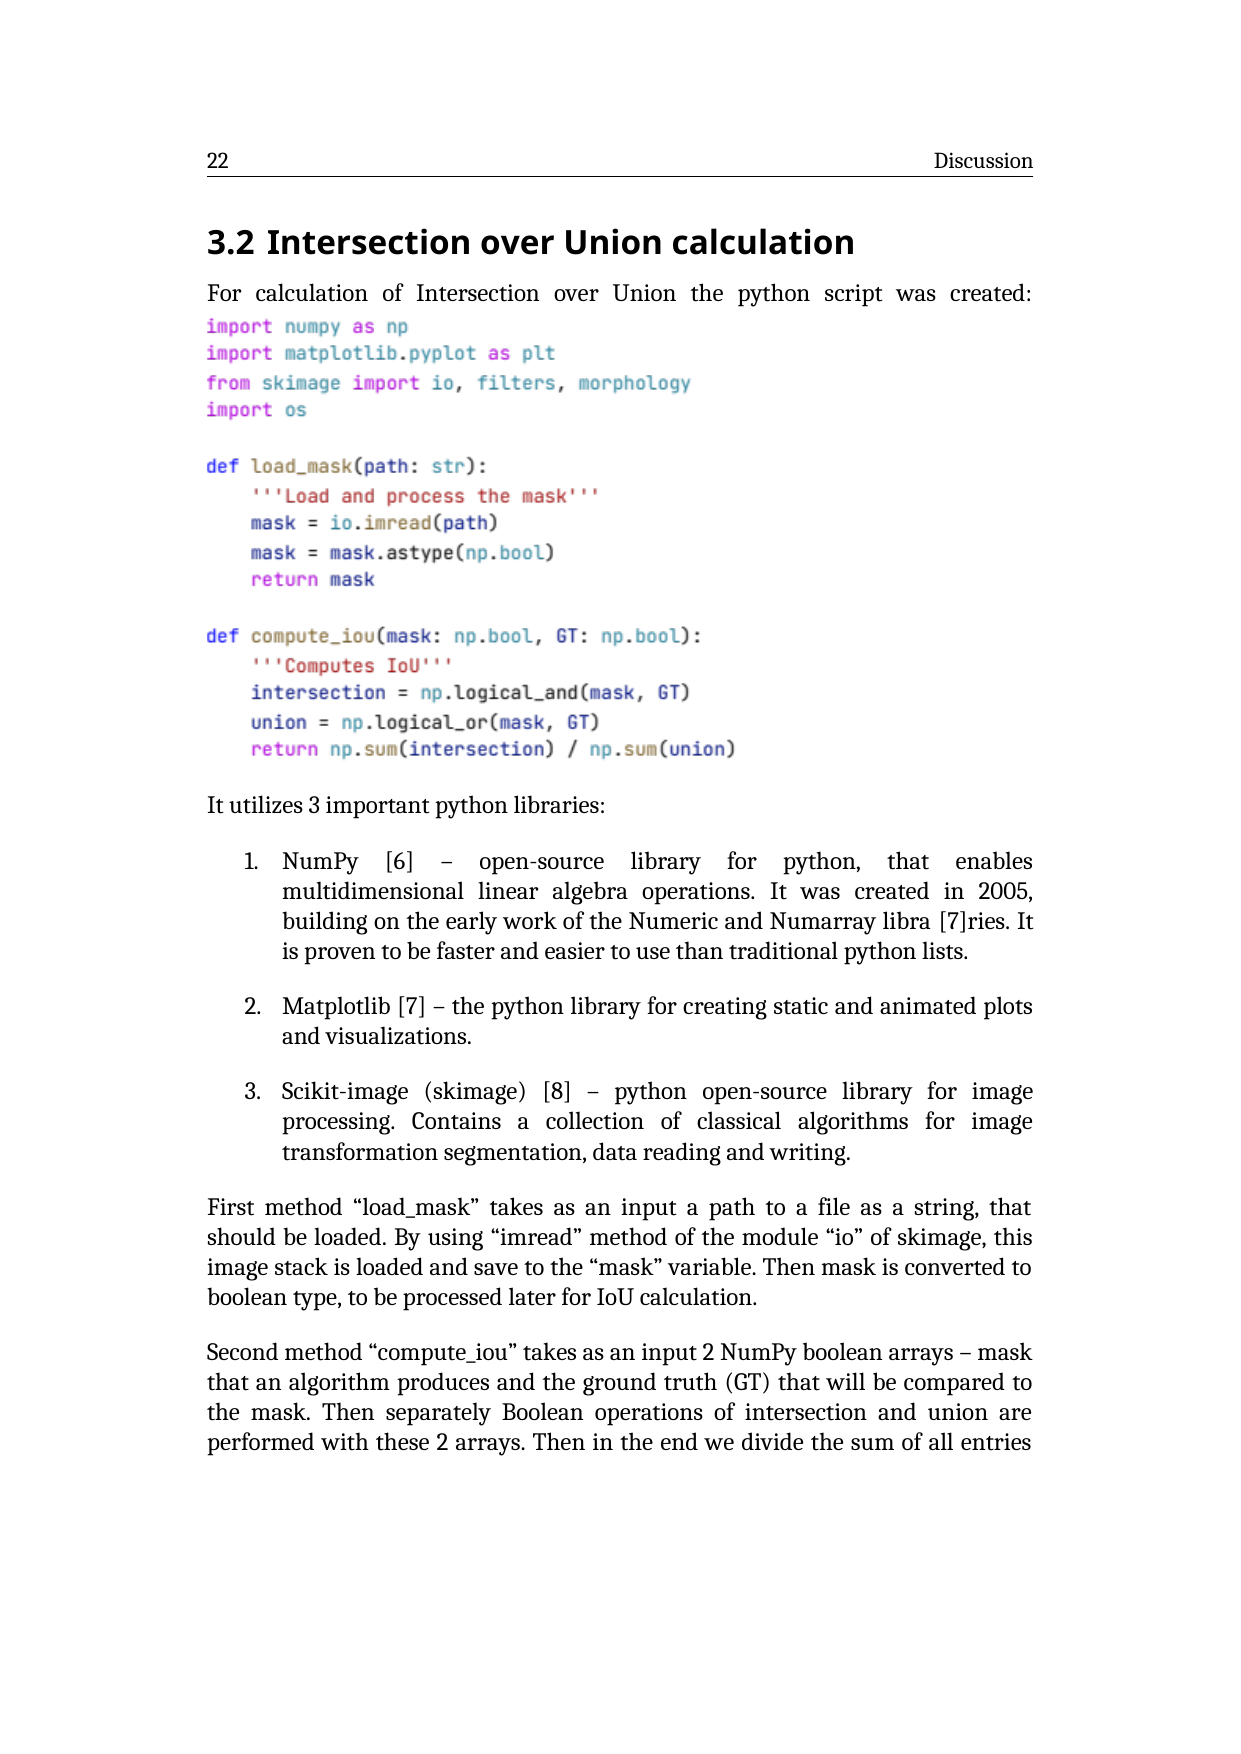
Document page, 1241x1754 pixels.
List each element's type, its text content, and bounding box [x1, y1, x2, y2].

text For calculation of Intersection over Union the python script was created:It utilizes 3 important python libraries: [207, 279, 1033, 820]
list Scikit-image (skimage) – python open-source library for image processing. Contains a collection of classical algorithms for image transformation segmentation, data reading and writing. [244, 1077, 1033, 1166]
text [207, 1338, 1033, 1457]
list NumPy – open-source library for python, that enables multidimensional linear algebra operations. It was created in 2005, building on the early work of the Numeric and Numarray libraries. It is proven to be faster and easier to use than traditional python lists. [244, 847, 1033, 966]
subtitle Intersection over Union calculation [207, 218, 1033, 264]
text First method “load_mask” takes as an input a path to a file as a string, that should be loaded. By using “imread” method of the module “io” of skimage, this image stack is loaded and save to the “mask” variable. Then mask is converted to boolean type, to be processed later for IoU calculation. [207, 1192, 1033, 1312]
list Matplotlib – the python library for creating static and animated plots and visualizations. [244, 992, 1033, 1051]
